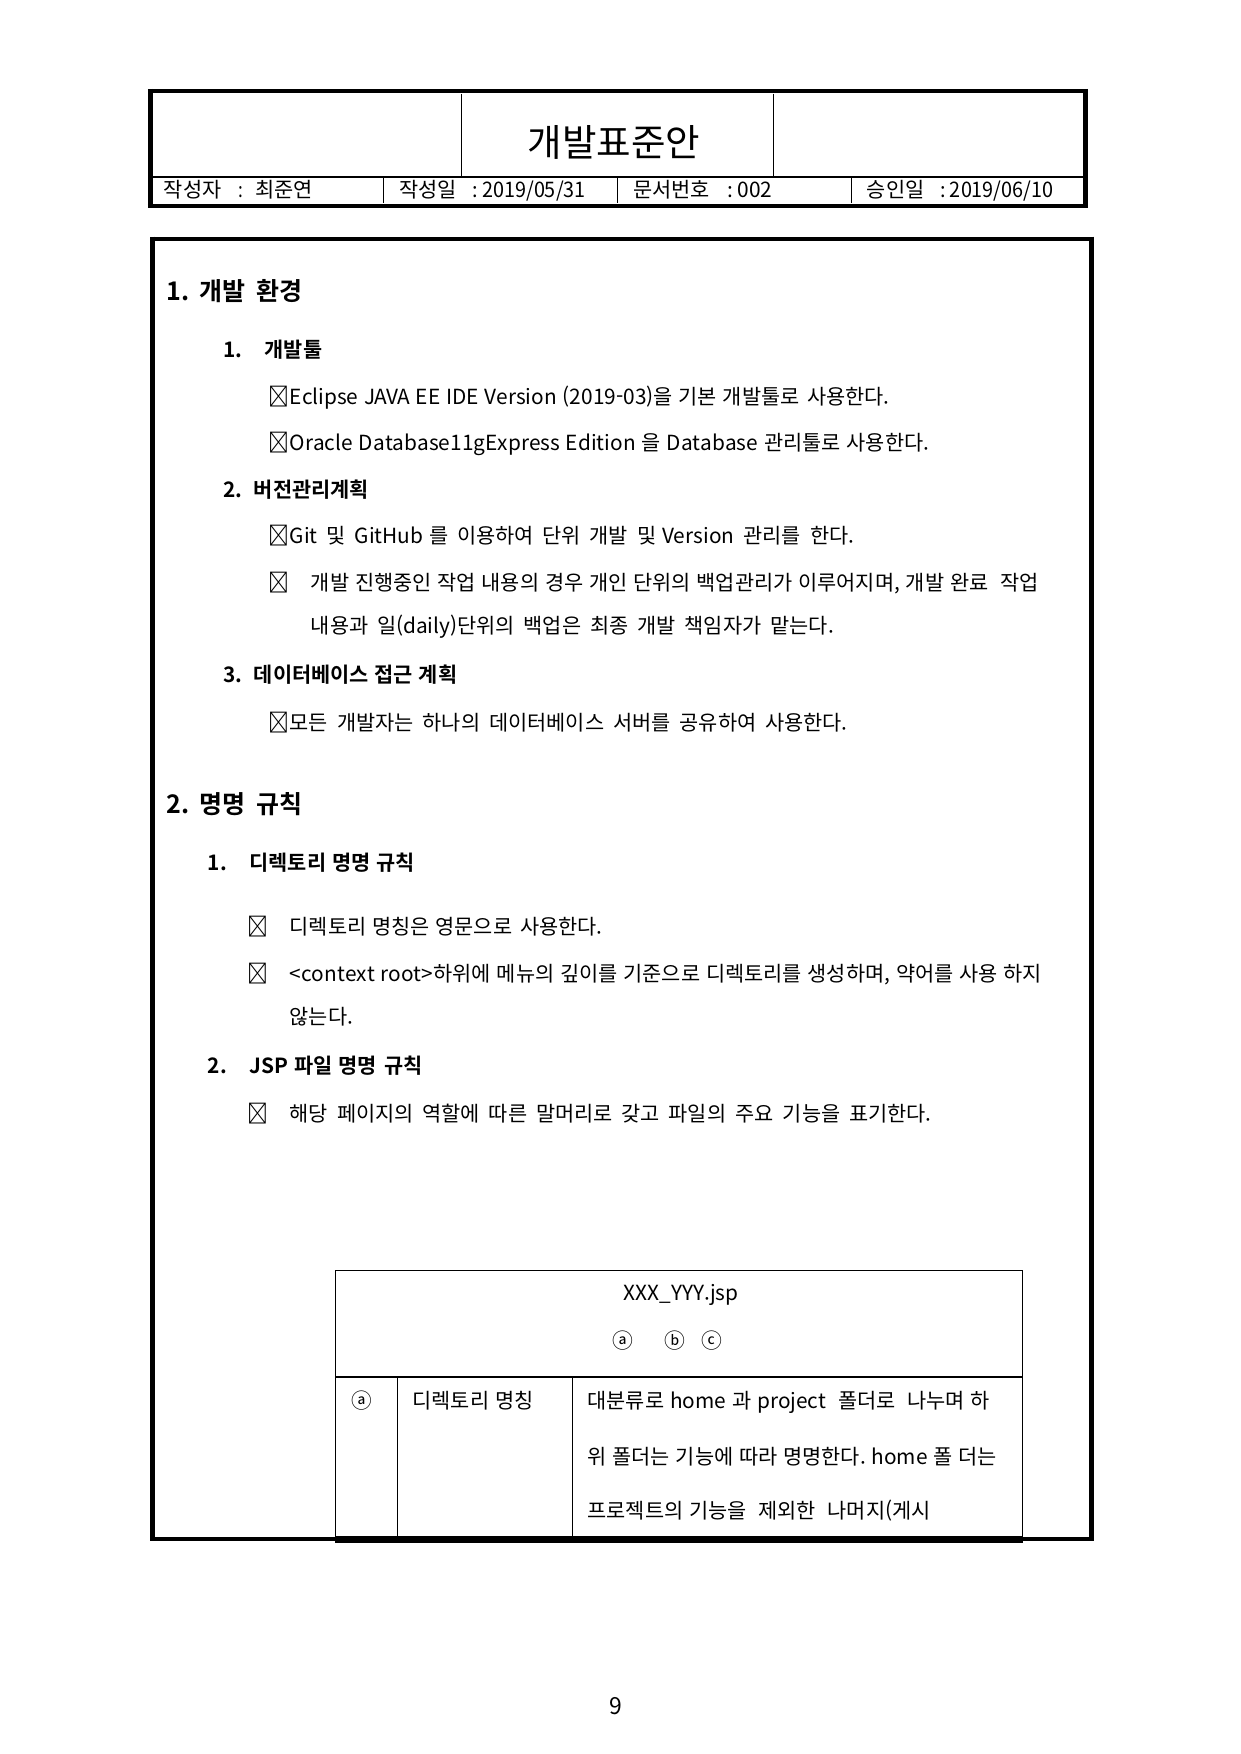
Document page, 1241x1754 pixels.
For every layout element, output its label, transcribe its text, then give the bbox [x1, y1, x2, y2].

table_cell XXX_YYY.jsp ⓐ ⓑ ⓒ [336, 1271, 1022, 1376]
table_cell 대분류로 home 과 project 폴더로 나누며 하 위 폴더는 기능에 따라 명명한다. home 폴 더는 프로젝트의 기능을 제외한 나머지(게시 [573, 1378, 1022, 1536]
table_cell 디렉토리 명칭 [398, 1378, 572, 1536]
table_header 개발 환경 개발툴 Eclipse JAVA EE IDE Version (2019-03)을 기본 개발툴로 사용한다. Oracle Database11gExpress Edition 을 Database 관리툴로 사용한다. 버전관리계획 Git 및 GitHub 를 이용하여 단위 개발 및 Version 관리를 한다. 개발 진행중인 작업 내용의 경우 개인 단위의 백업관리가 이루어지며, 개발 완료 작업 내용과 일(daily)단위의 백업은 최종 개발 책임자가 맡는다. 데이터베이스 접근 계획 모든 개발자는 하나의 데이터베이스 서버를 공유하여 사용한다. 명명 규칙 디렉토리 명명 규칙 디렉토리 명칭은 영문으로 사용한다. <context root>하위에 메뉴의 깊이를 기준으로 디렉토리를 생성하며, 약어를 사용 하지 않는다. JSP 파일 명명 규칙 해당 페이지의 역할에 따른 말머리로 갖고 파일의 주요 기능을 표기한다. [155, 241, 1089, 1270]
table_cell [1023, 1270, 1089, 1536]
table_cell ⓐ [336, 1378, 397, 1536]
table_cell [155, 1270, 335, 1536]
